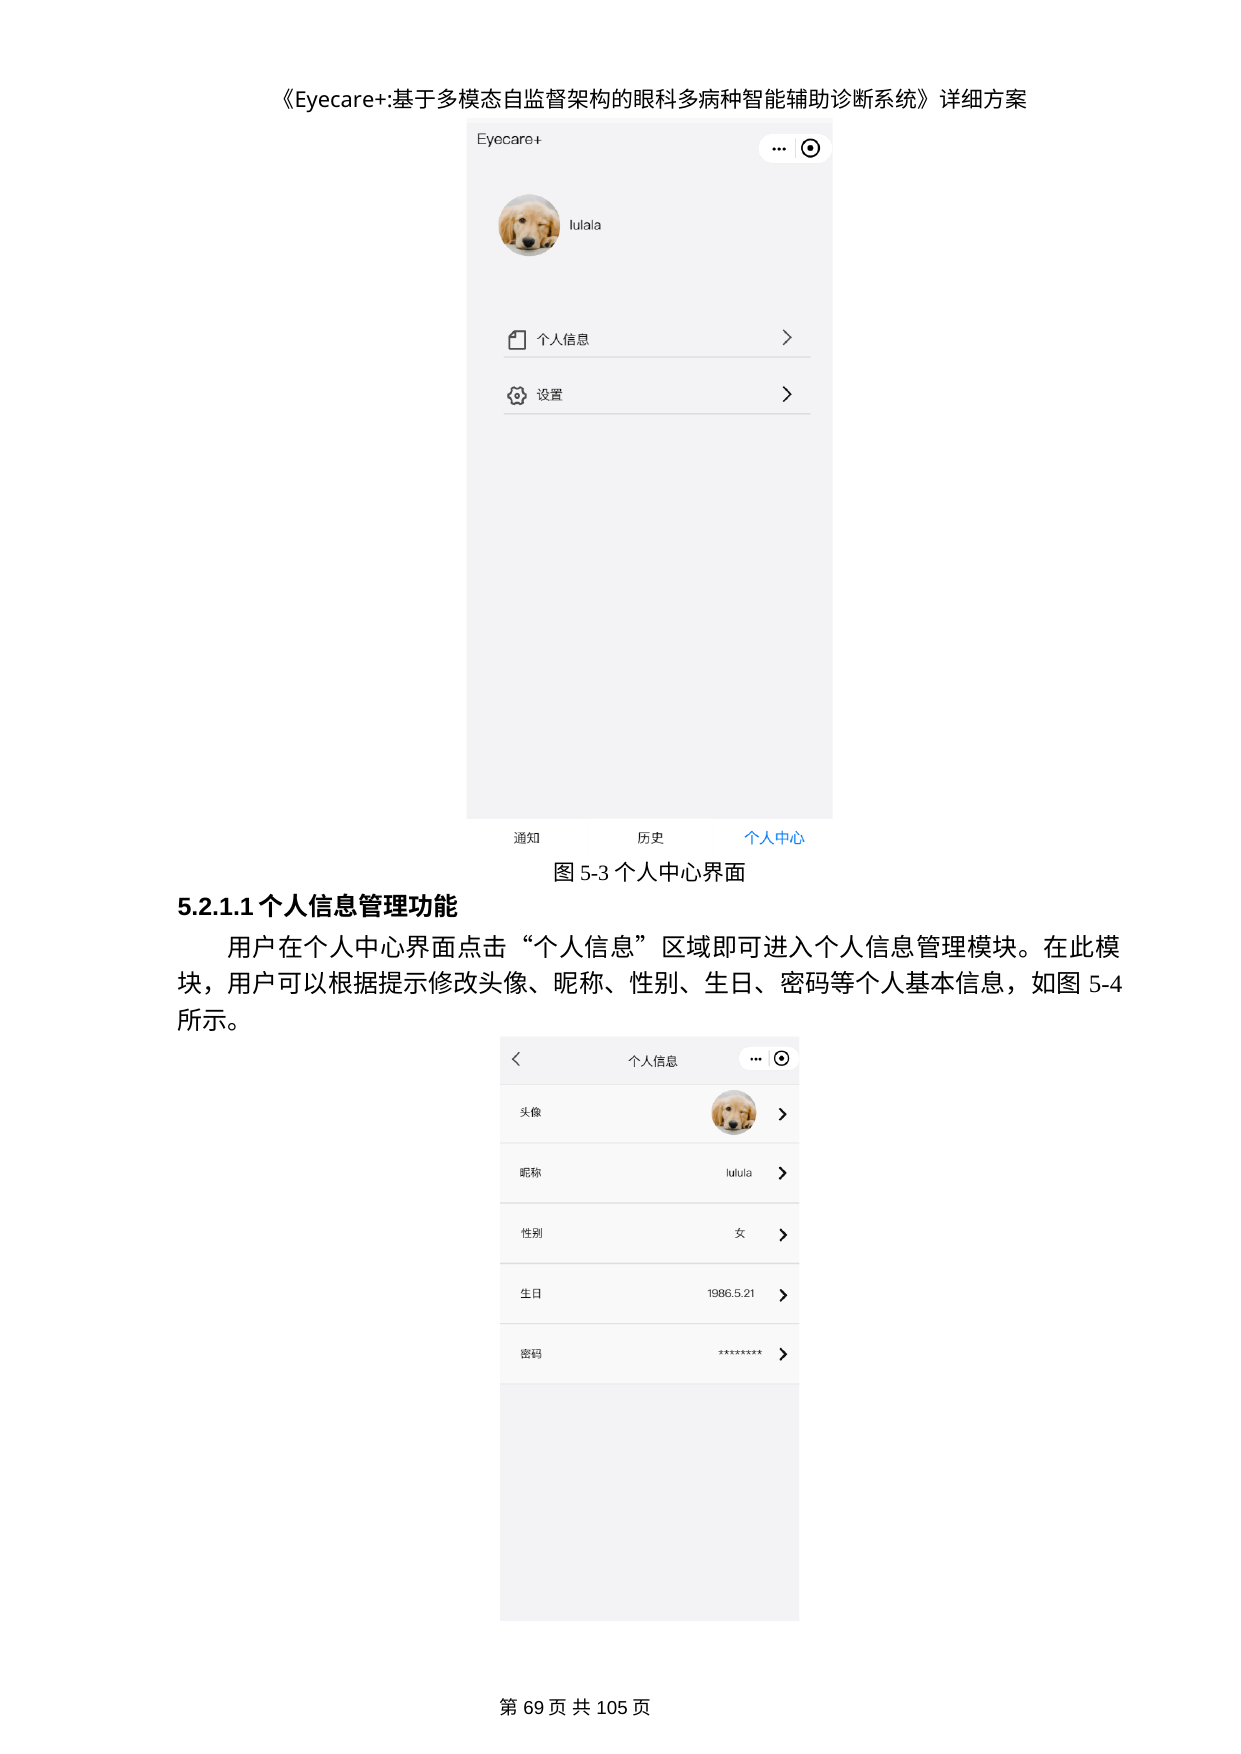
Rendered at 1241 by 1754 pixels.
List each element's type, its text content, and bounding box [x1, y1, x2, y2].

subtitle 5.2.1.1个人信息管理功能 [177, 886, 1122, 922]
picture [500, 1036, 800, 1621]
text 用户在个人中心界面点击“个人信息”区域即可进入个人信息管理模块。在此模块，用户可以根据提示修改头像、昵称、性别、生日、密码等个人基本信息，如图5-4 所示。 [177, 928, 1122, 1036]
picture [466, 118, 833, 855]
text 图5-3 个人中心界面 [177, 854, 1122, 886]
